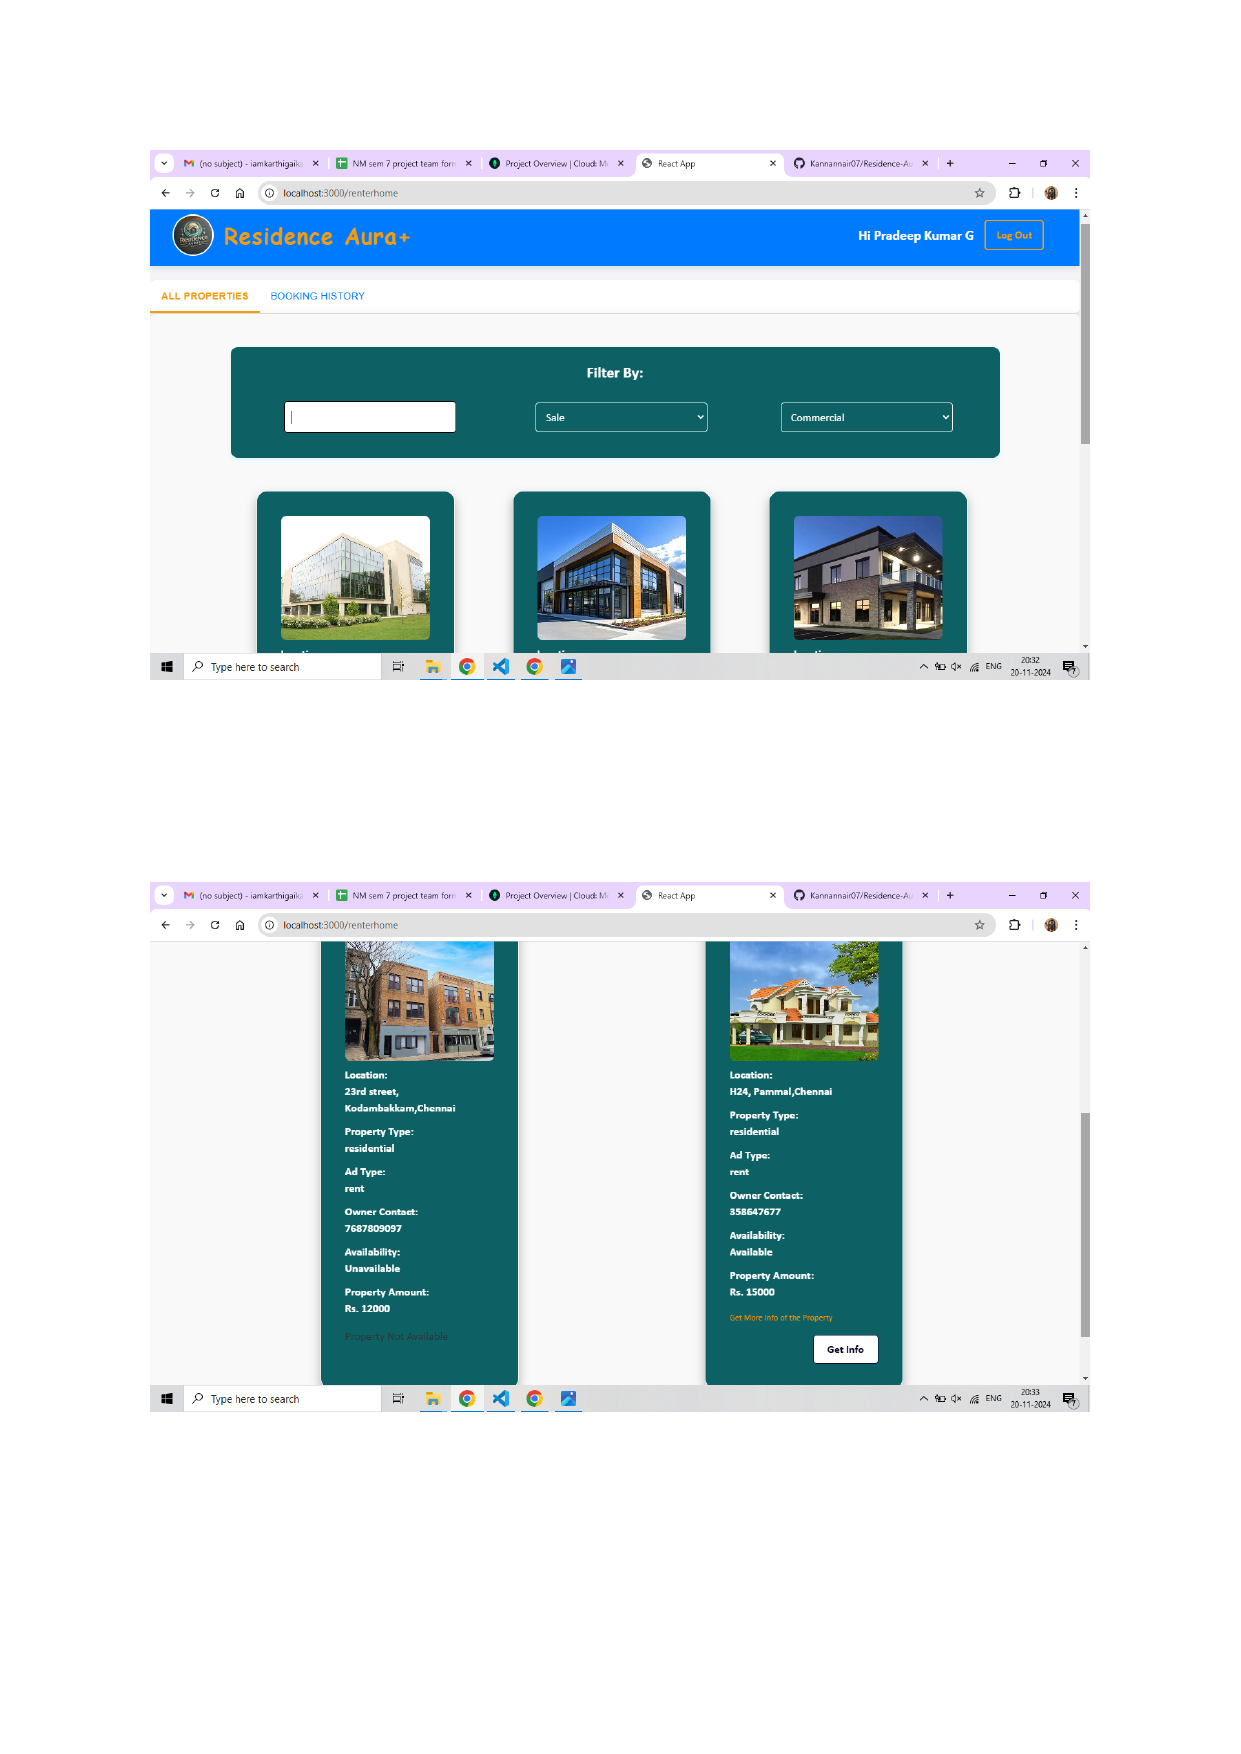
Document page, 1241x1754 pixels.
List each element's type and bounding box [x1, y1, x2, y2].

picture [150, 882, 1091, 1412]
picture [150, 150, 1091, 680]
